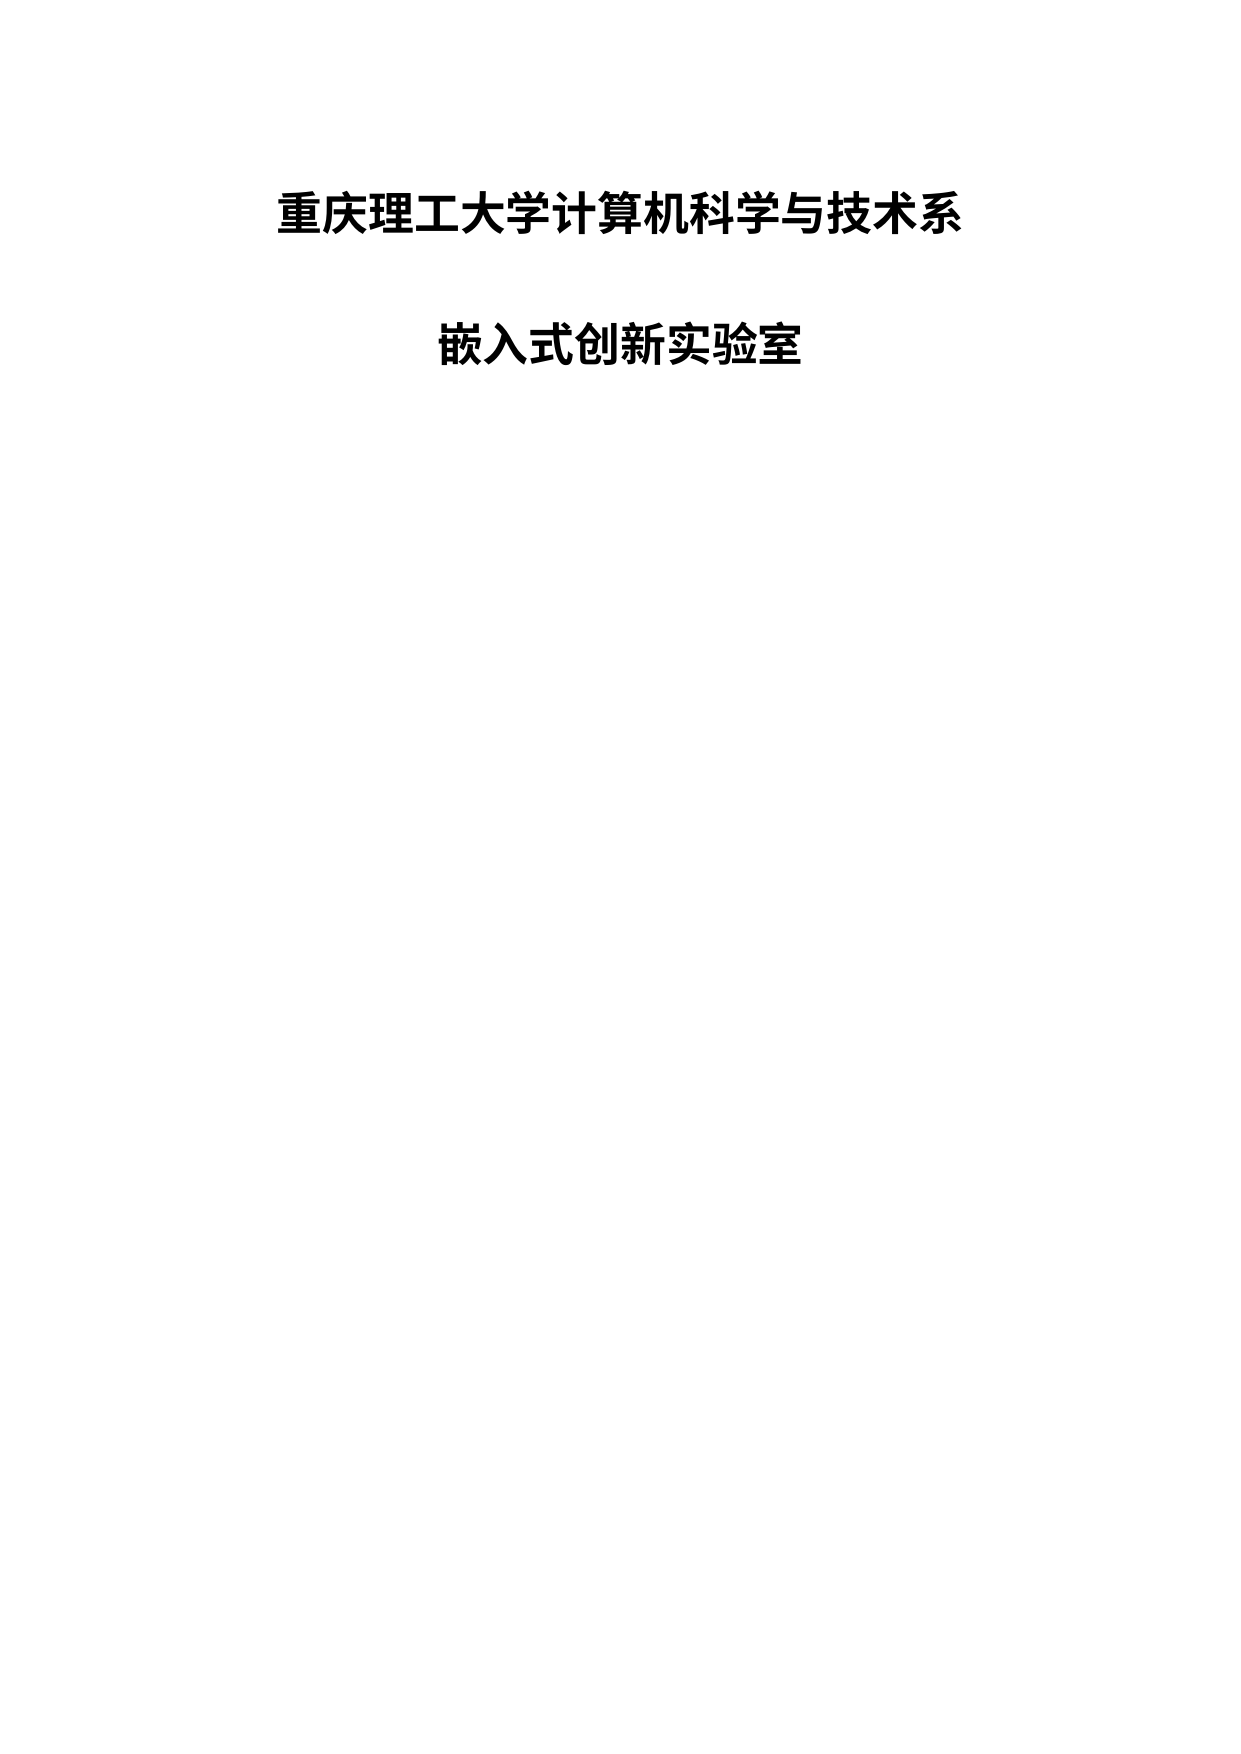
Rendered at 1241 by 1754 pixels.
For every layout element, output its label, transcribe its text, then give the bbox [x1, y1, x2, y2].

text 嵌入式创新实验室 [187, 293, 1053, 390]
text 重庆理工大学计算机科学与技术系 [187, 162, 1053, 259]
